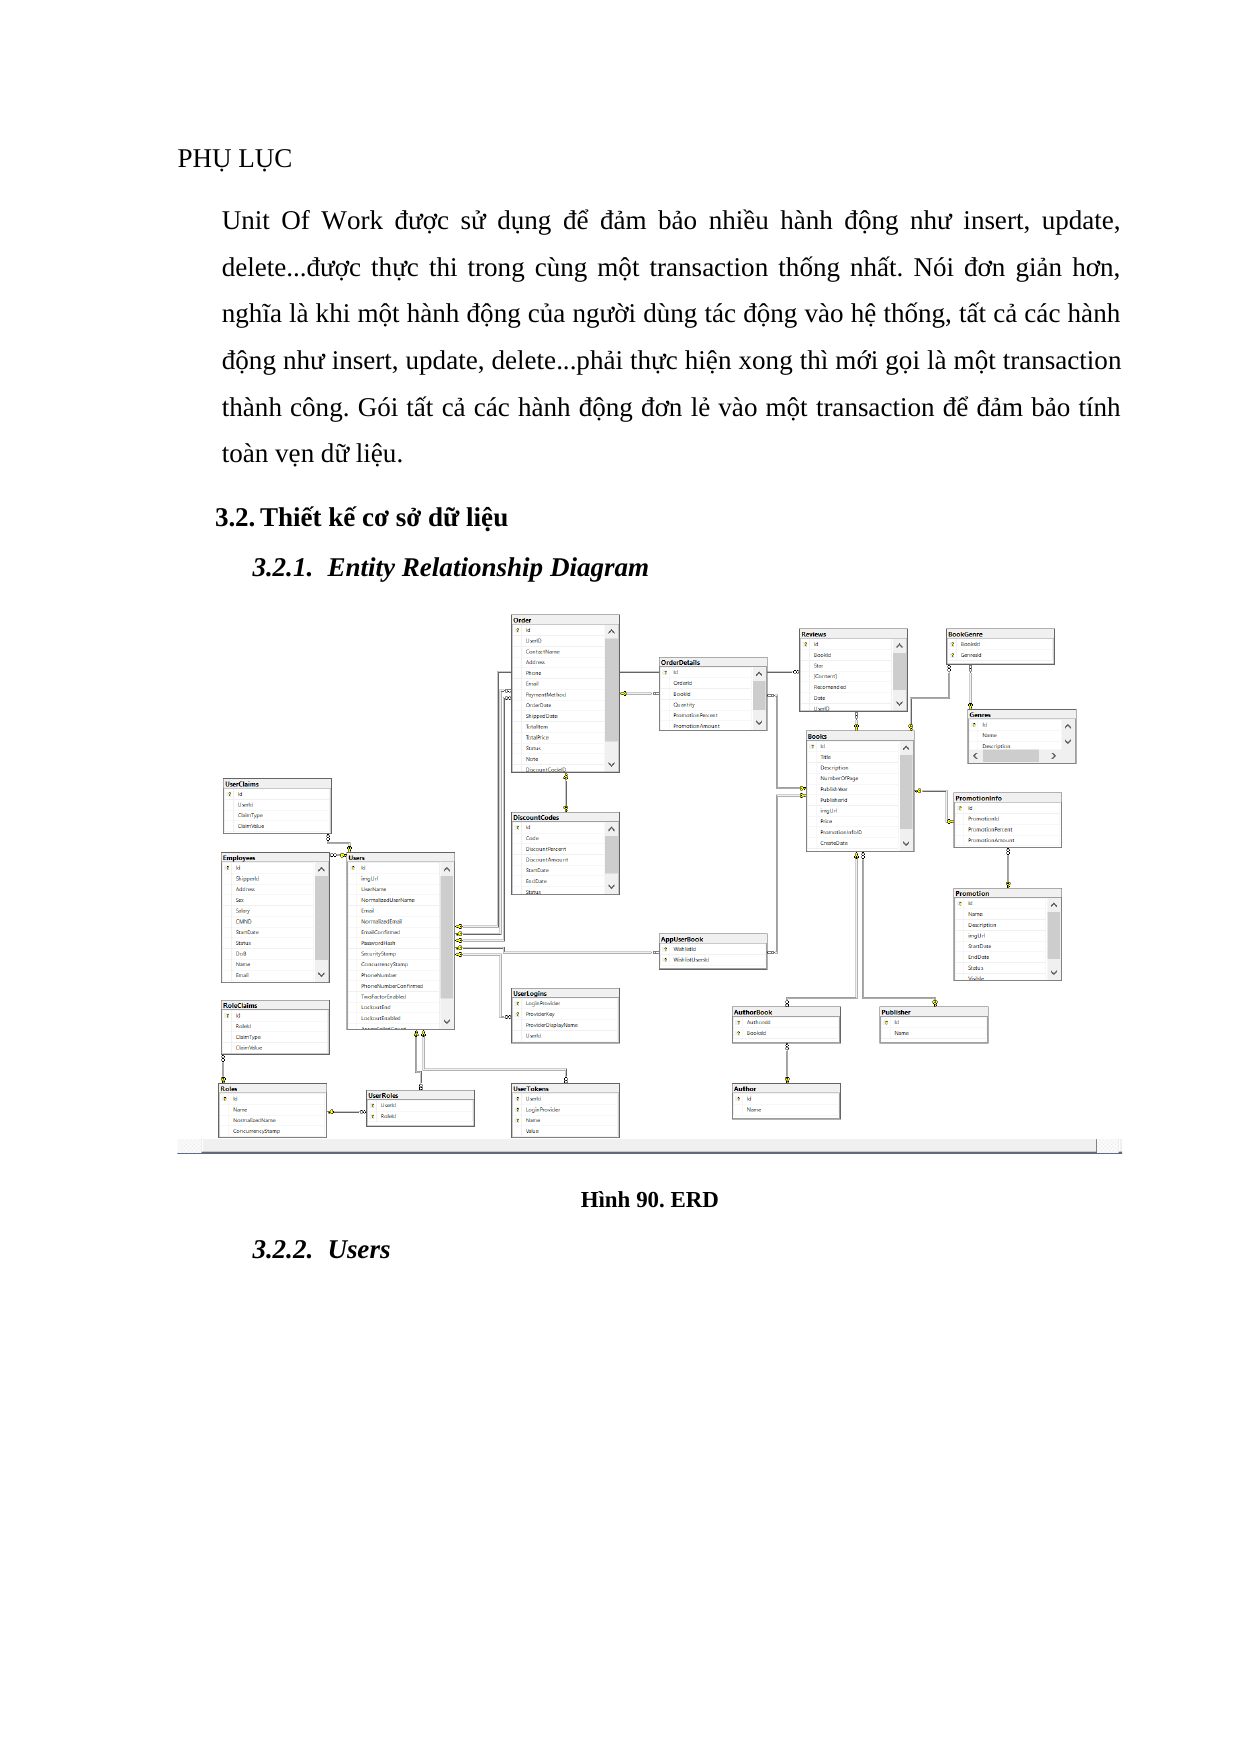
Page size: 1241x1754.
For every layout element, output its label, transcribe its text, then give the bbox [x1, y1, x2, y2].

list Users [252, 1233, 1122, 1264]
text Unit Of Work được sử dụng để đảm bảo nhiều hành động như insert, update, delete...được thực thi trong cùng một transaction thống nhất. Nói đơn giản hơn, nghĩa là khi một hành động của người dùng tác động vào hệ thống, tất cả các hành động như insert, update, delete...phải thực hiện xong thì mới gọi là một transaction thành công. Gói tất cả các hành động đơn lẻ vào một transaction để đảm bảo tính toàn vẹn dữ liệu. [222, 204, 1122, 468]
picture [177, 598, 1123, 1154]
subtitle Thiết kế cơ sở dữ liệu [215, 501, 1122, 532]
text Hình 90. ERD [177, 1186, 1122, 1212]
subtitle Entity Relationship Diagram [252, 552, 1122, 583]
